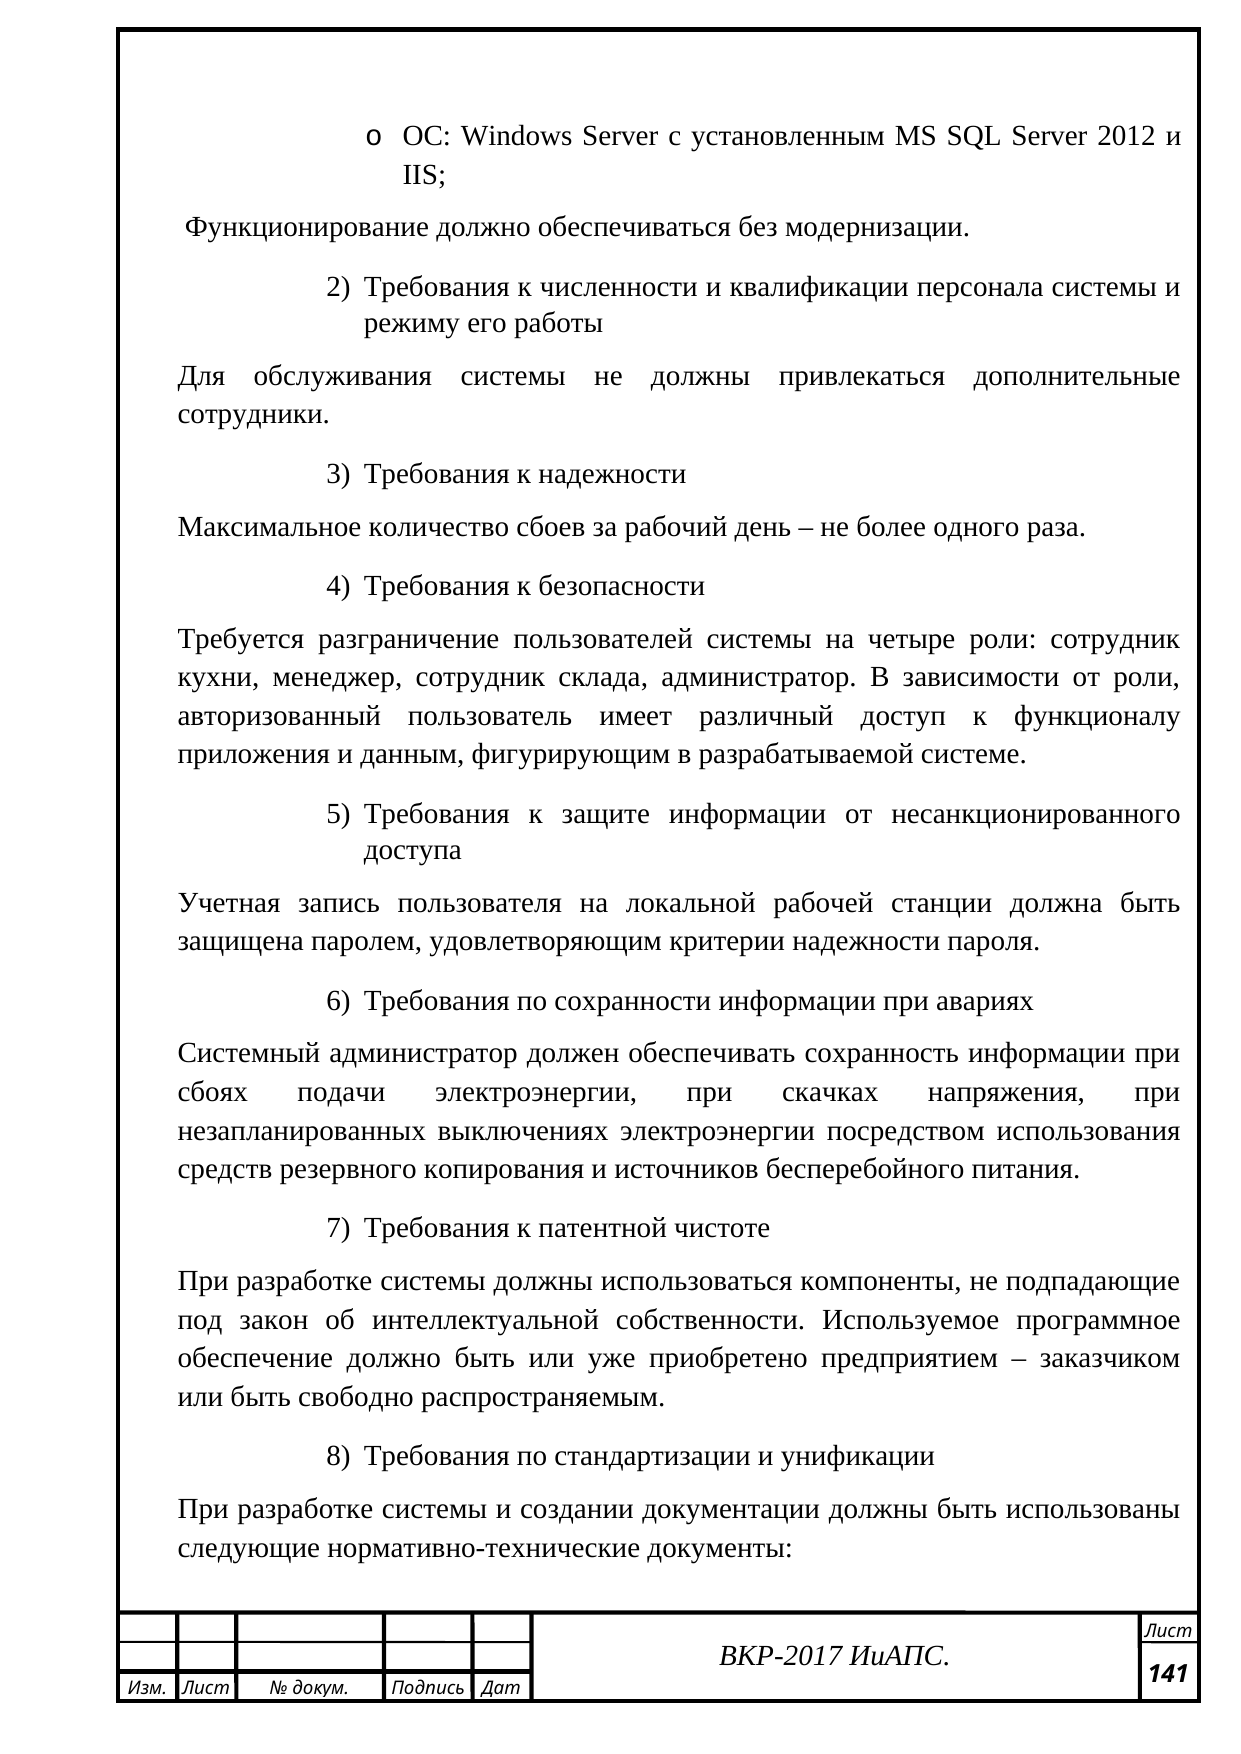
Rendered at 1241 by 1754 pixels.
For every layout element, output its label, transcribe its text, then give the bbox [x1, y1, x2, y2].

text Системный администратор должен обеспечивать сохранность информации при сбоях подачи электроэнергии, при скачках напряжения, при незапланированных выключениях электроэнергии посредством использования средств резервного копирования и источников бесперебойного питания. [177, 1036, 1181, 1185]
text При разработке системы и создании документации должны быть использованы следующие нормативно-технические документы: [177, 1491, 1181, 1563]
list ОС: Windows Server с установленным MS SQL Server 2012 и IIS; [365, 118, 1181, 190]
list Требования по стандартизации и унификации [326, 1438, 1181, 1472]
list Требования к численности и квалификации персонала системы и режиму его работы [326, 269, 1181, 339]
text При разработке системы должны использоваться компоненты, не подпадающие под закон об интеллектуальной собственности. Используемое программное обеспечение должно быть или уже приобретено предприятием – заказчиком или быть свободно распространяемым. [177, 1263, 1181, 1412]
text Для обслуживания системы не должны привлекаться дополнительные сотрудники. [177, 358, 1181, 430]
text Требуется разграничение пользователей системы на четыре роли: сотрудник кухни, менеджер, сотрудник склада, администратор. В зависимости от роли, авторизованный пользователь имеет различный доступ к функционалу приложения и данным, фигурирующим в разрабатываемой системе. [177, 621, 1181, 770]
list Требования по сохранности информации при авариях [326, 983, 1181, 1016]
list Требования к патентной чистоте [326, 1211, 1181, 1244]
text Функционирование должно обеспечиваться без модернизации. [177, 209, 1181, 243]
text Учетная запись пользователя на локальной рабочей станции должна быть защищена паролем, удовлетворяющим критерии надежности пароля. [177, 885, 1181, 957]
text Максимальное количество сбоев за рабочий день – не более одного раза. [177, 509, 1181, 542]
list Требования к безопасности [326, 568, 1181, 602]
list Требования к надежности [326, 456, 1181, 489]
list Требования к защите информации от несанкционированного доступа [326, 796, 1181, 866]
